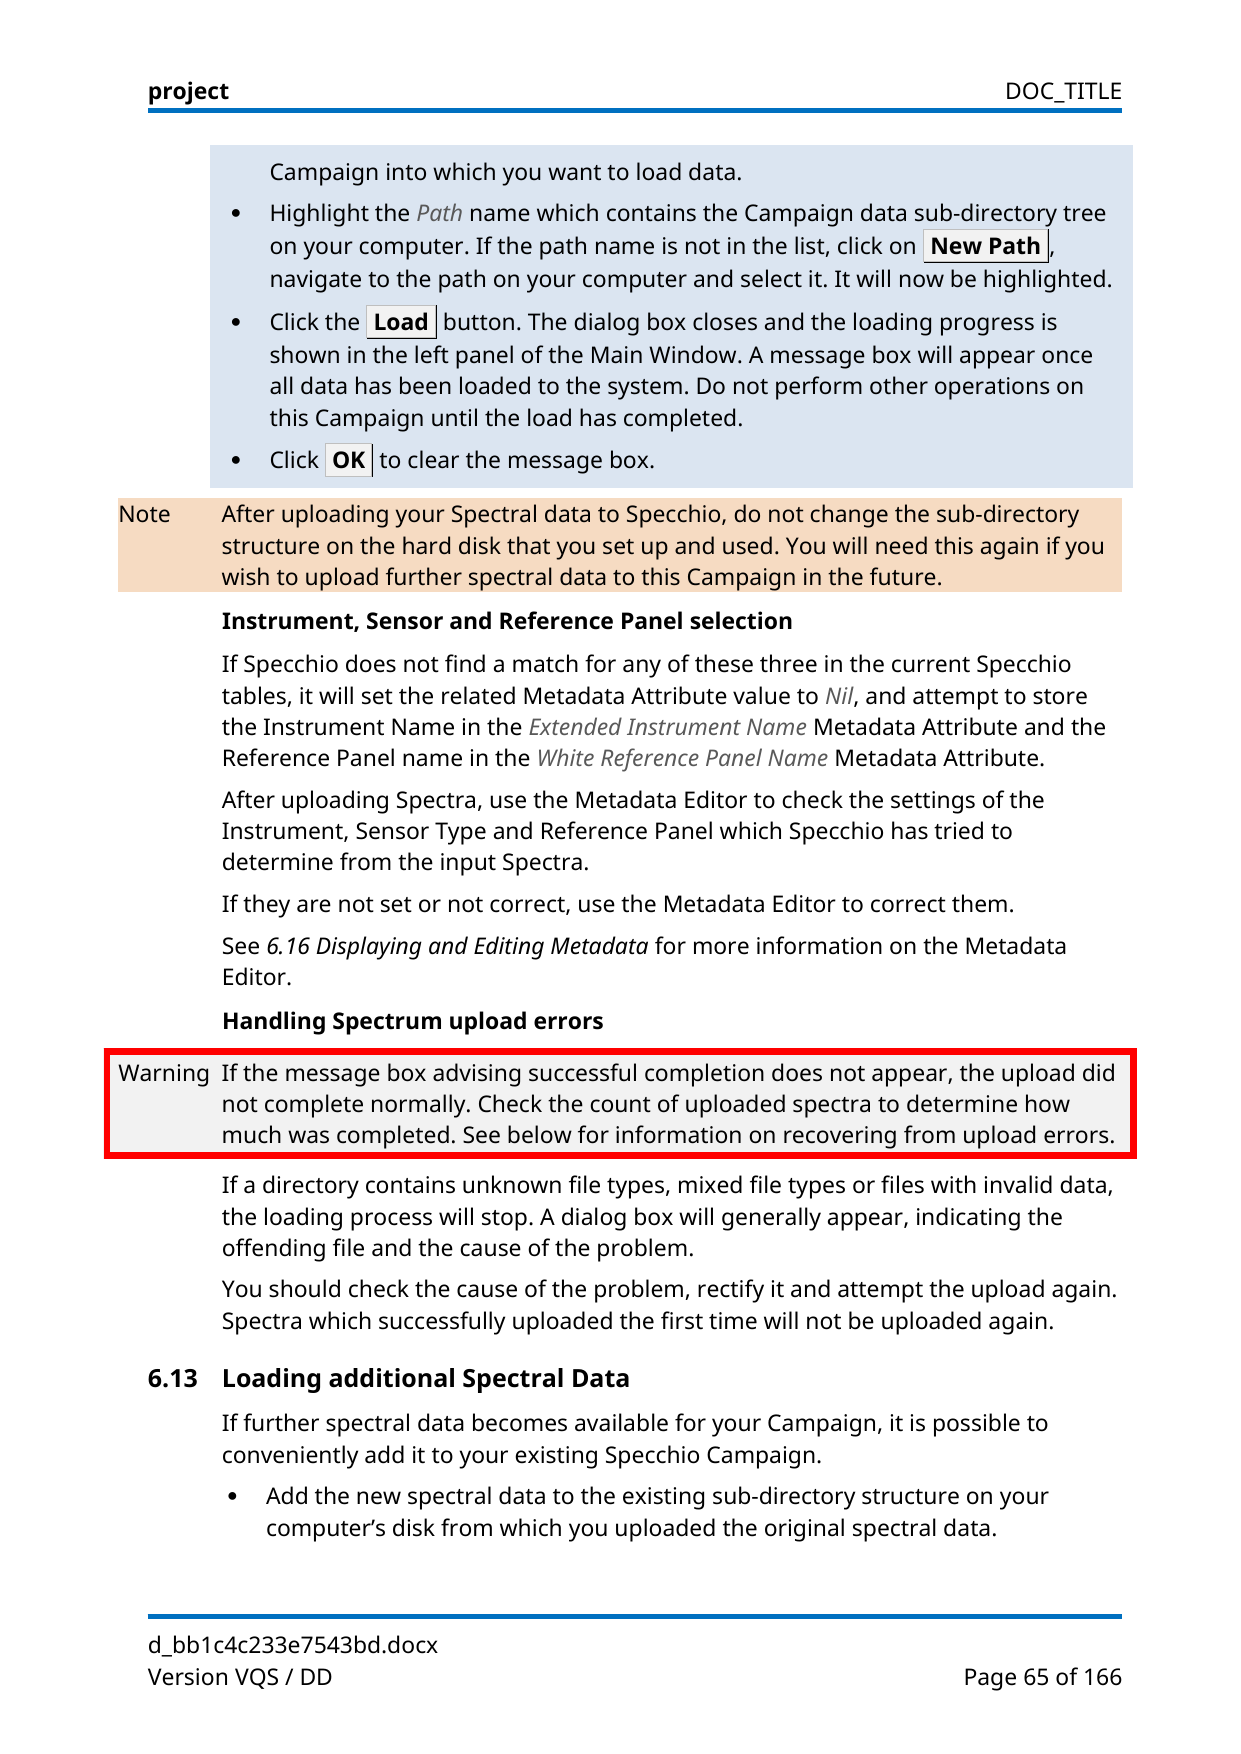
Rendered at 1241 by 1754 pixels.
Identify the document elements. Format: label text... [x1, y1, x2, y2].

subtitle Handling Spectrum upload errors [222, 1004, 1122, 1036]
text Warning If the message box advising successful completion does not appear, the upload did not complete normally. Check the count of uploaded spectra to determine how much was completed. See below for information on recovering from upload errors. [110, 1055, 1130, 1152]
text You should check the cause of the problem, rectify it and attempt the upload again. Spectra which successfully uploaded the first time will not be uploaded again. [222, 1273, 1122, 1336]
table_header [210, 145, 1133, 488]
text If they are not set or not correct, use the Metadata Editor to correct them. [222, 888, 1122, 919]
text If a directory contains unknown file types, mixed file types or files with invalid data, the loading process will stop. A dialog box will generally appear, indicating the offending file and the cause of the problem. [222, 1169, 1122, 1263]
text again [118, 498, 1122, 592]
text After uploading Spectra, use the Metadata Editor to check the settings of the Instrument, Sensor Type and Reference Panel which Specchio has tried to determine from the input Spectra. [222, 784, 1122, 877]
text If Specchio does not find a match for any of these three in the current Specchio tables, it will set the related Metadata Attribute value to Nil, and attempt to store the Instrument Name in the Extended Instrument Name Metadata Attribute and the Reference Panel name in the White Reference Panel Name Metadata Attribute. [222, 648, 1122, 773]
text on your computer’s disk [228, 1480, 1122, 1543]
subtitle Instrument, Sensor and Reference Panel selection [222, 604, 1122, 636]
